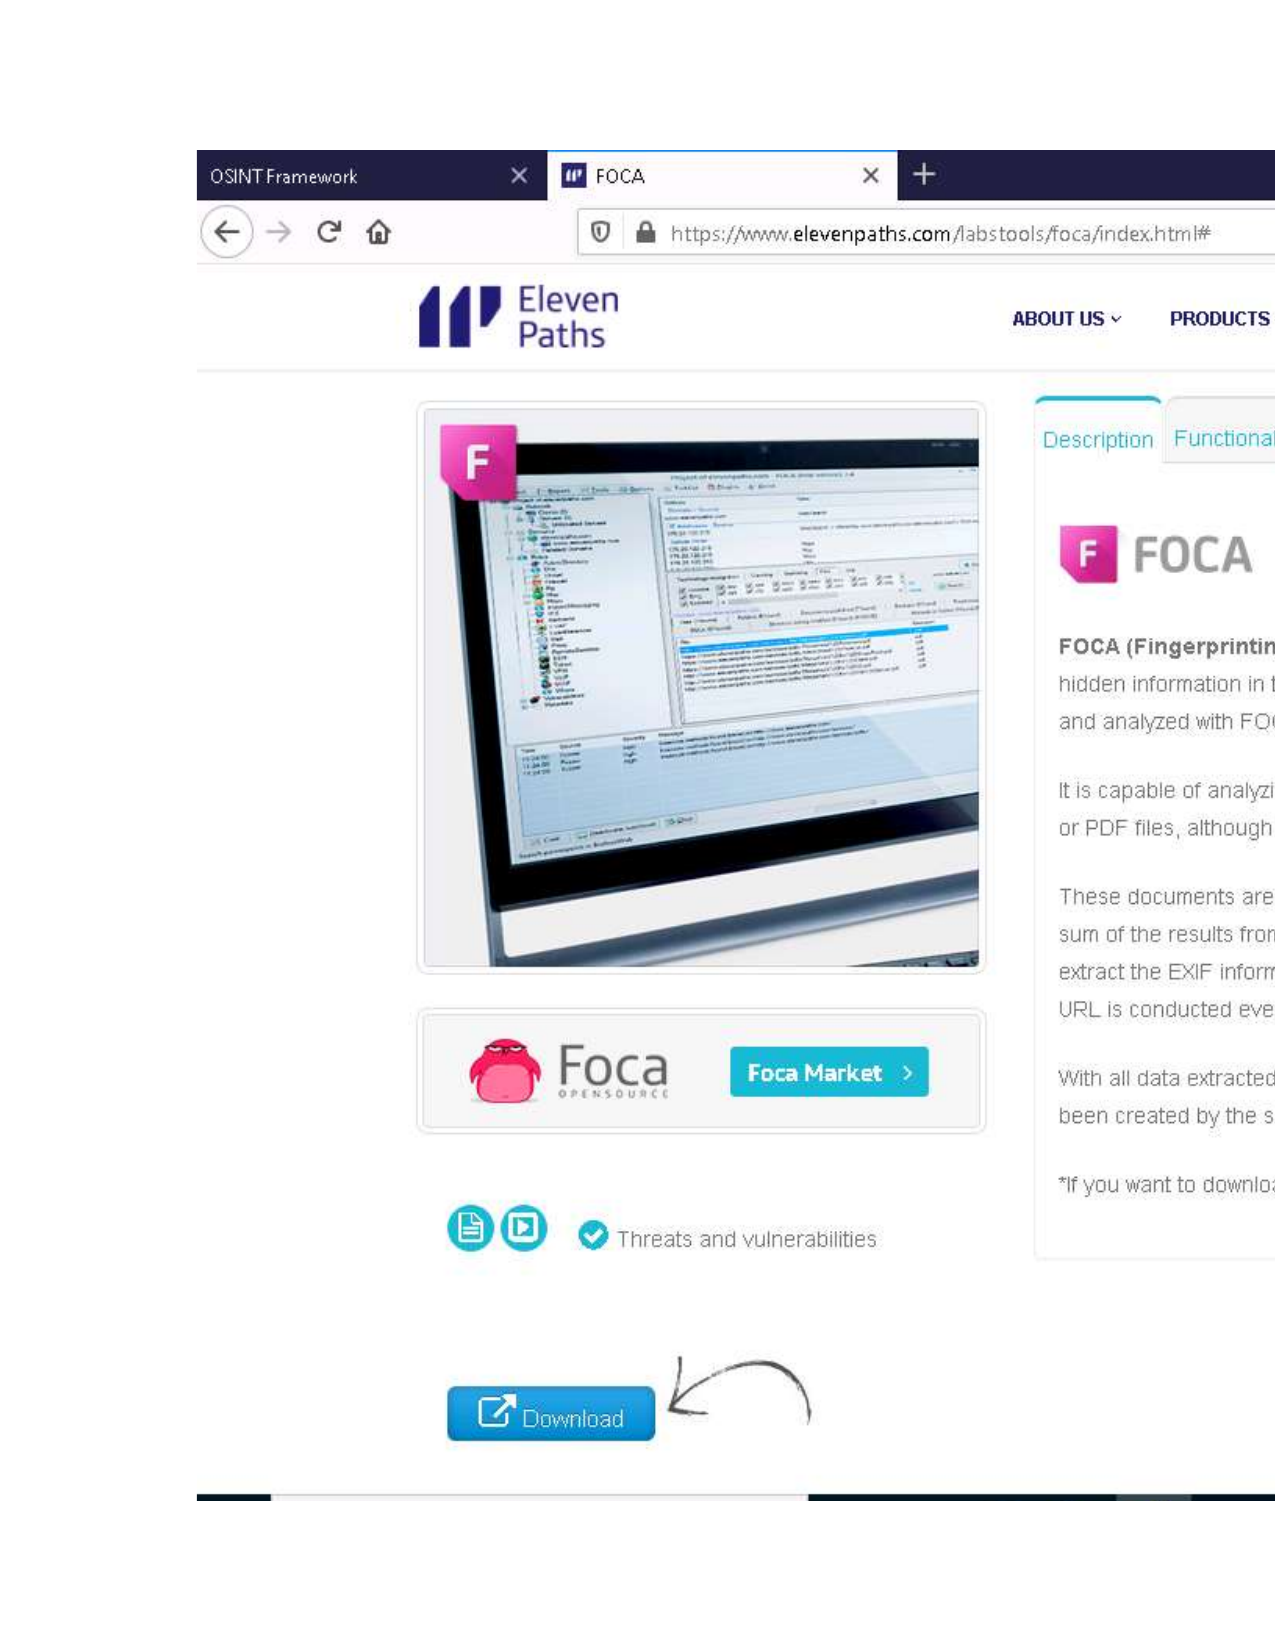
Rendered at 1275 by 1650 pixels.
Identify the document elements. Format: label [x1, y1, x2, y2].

picture [196, 150, 1275, 1501]
